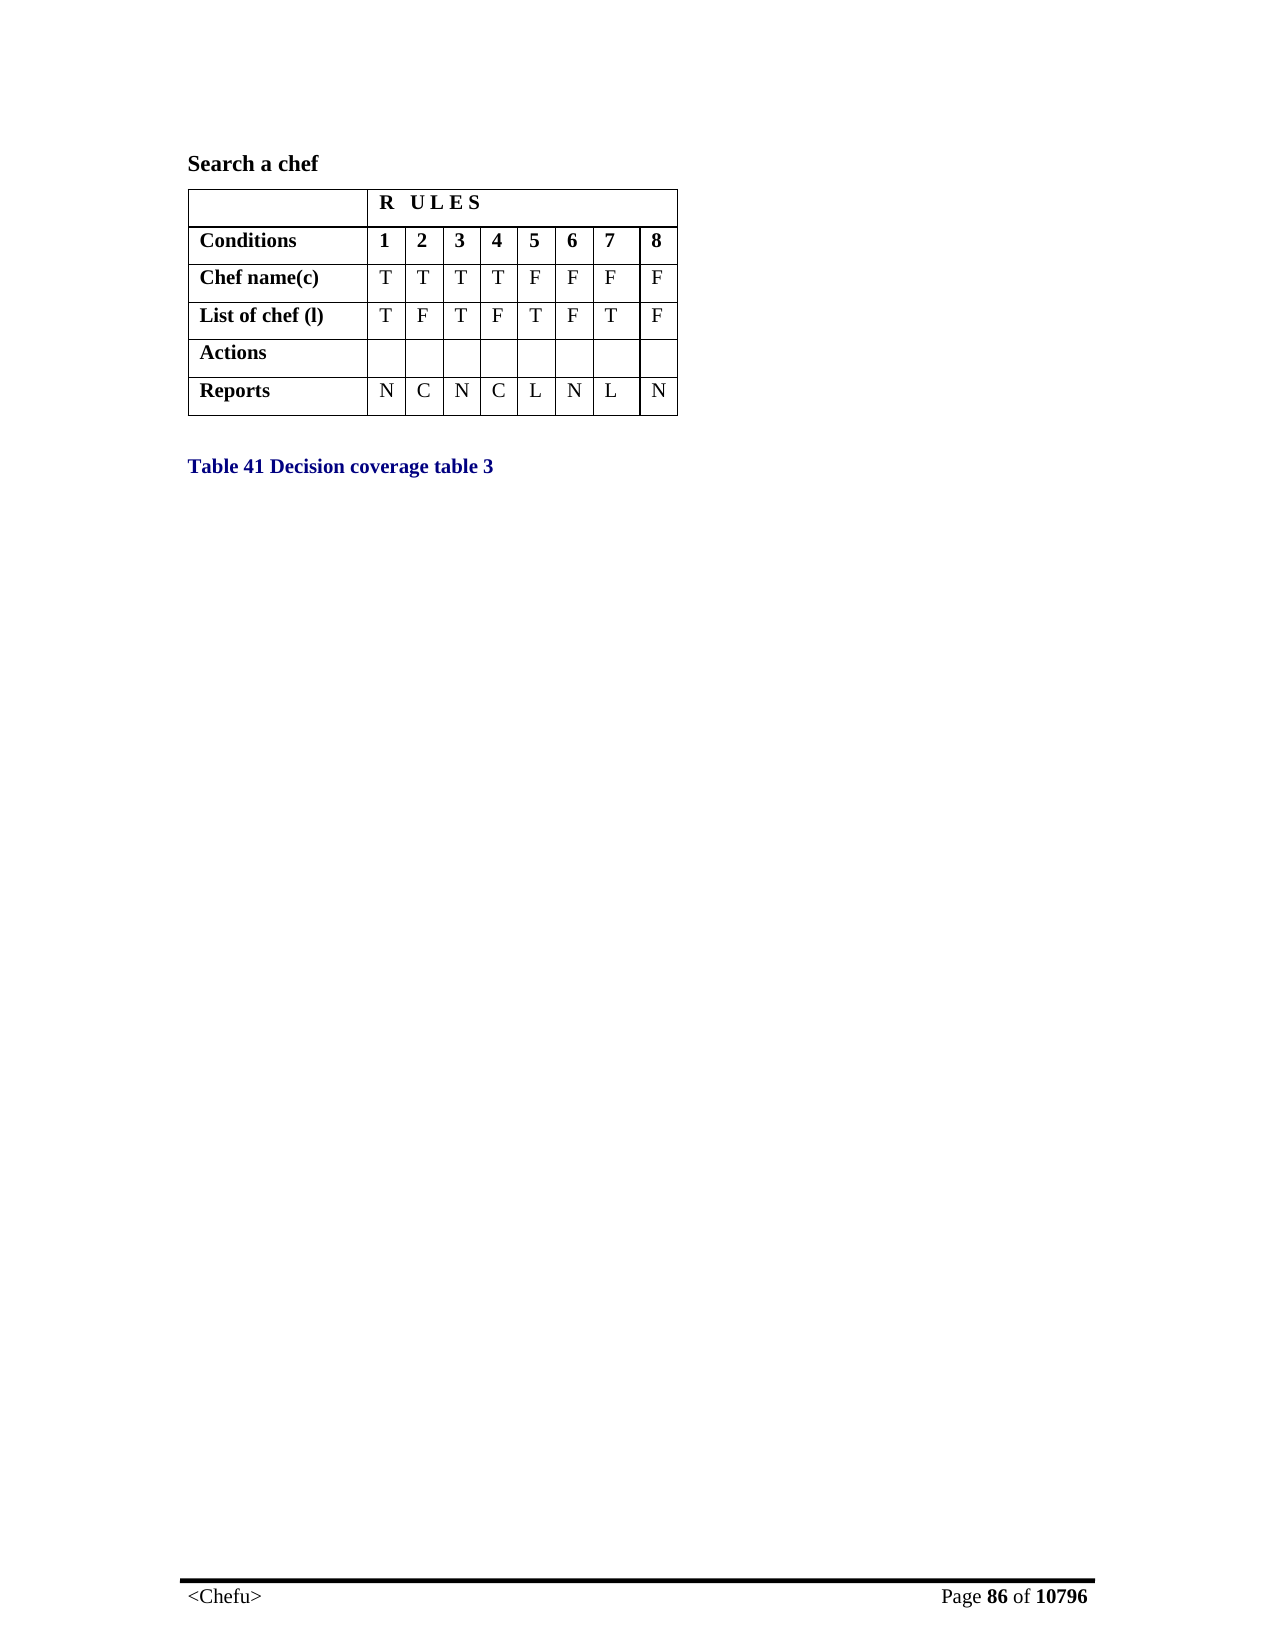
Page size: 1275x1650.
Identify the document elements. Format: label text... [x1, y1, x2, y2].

table_cell C [481, 378, 517, 414]
table_cell F [481, 303, 517, 339]
table_cell 7 [594, 228, 639, 264]
table_header [189, 190, 367, 226]
table_cell Actions [189, 340, 367, 377]
table_cell [481, 340, 517, 377]
table_cell T [594, 303, 639, 339]
table_header R U L E S [368, 190, 677, 226]
table_cell L [594, 378, 639, 414]
table_cell T [444, 303, 480, 339]
table_cell 5 [518, 228, 555, 264]
table_cell Chef name(c) [189, 265, 367, 302]
table_cell F [641, 303, 677, 339]
table_cell 2 [406, 228, 443, 264]
table_cell T [368, 265, 405, 302]
table_cell [556, 340, 593, 377]
table_cell T [444, 265, 480, 302]
table_cell 3 [444, 228, 480, 264]
table_cell T [406, 265, 443, 302]
table_cell [444, 340, 480, 377]
table_cell 6 [556, 228, 593, 264]
table_cell 8 [641, 228, 677, 264]
table_cell N [368, 378, 405, 414]
table_cell N [556, 378, 593, 414]
table_cell [641, 340, 677, 377]
table_cell F [641, 265, 677, 302]
table_cell T [518, 303, 555, 339]
table_cell F [518, 265, 555, 302]
table_cell F [406, 303, 443, 339]
table_cell [406, 340, 443, 377]
table_cell [368, 340, 405, 377]
table_cell [518, 340, 555, 377]
table_cell 4 [481, 228, 517, 264]
table_cell Conditions [189, 228, 367, 264]
table_cell C [406, 378, 443, 414]
table_cell Reports [189, 378, 367, 414]
table_cell T [481, 265, 517, 302]
table_cell N [444, 378, 480, 414]
table_cell T [368, 303, 405, 339]
text Search a chef [187, 150, 1087, 176]
table_cell [594, 340, 639, 377]
table_cell F [556, 303, 593, 339]
table_cell 1 [368, 228, 405, 264]
table_cell F [556, 265, 593, 302]
table_cell L [518, 378, 555, 414]
table_cell List of chef (l) [189, 303, 367, 339]
table_cell F [594, 265, 639, 302]
text Table 41 Decision coverage table 3 [187, 454, 1087, 478]
table_cell N [641, 378, 677, 414]
